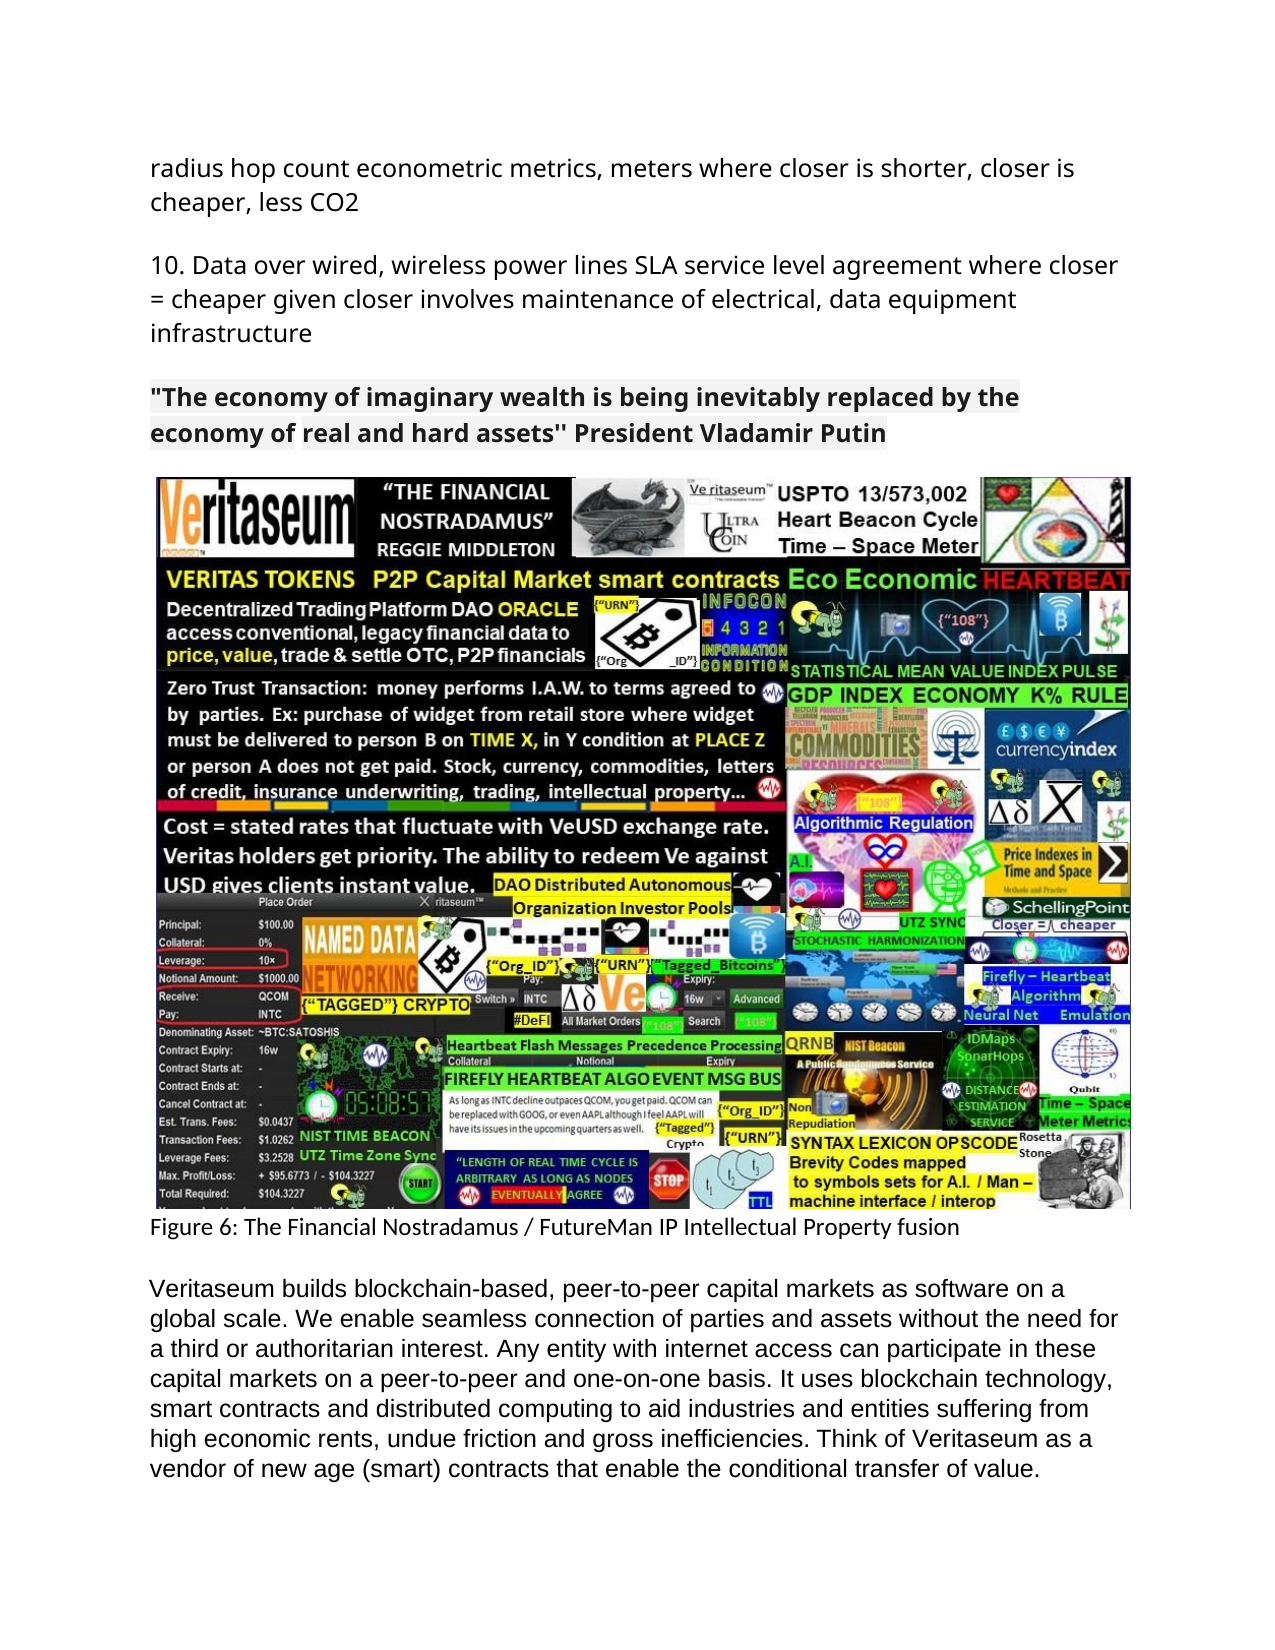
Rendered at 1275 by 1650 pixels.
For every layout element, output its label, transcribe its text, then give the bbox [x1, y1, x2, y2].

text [150, 151, 1132, 219]
text Figure 6: The Financial Nostradamus / FutureMan IP Intellectual Property fusion [150, 1211, 1132, 1242]
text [148, 1274, 1125, 1483]
text "The economy of imaginary wealth is being inevitably replaced by the economy of real and hard assets'' President Vladamir Putin [150, 379, 1132, 450]
text 10. Data over wired, wireless power lines SLA service level agreement where closer = cheaper given closer involves maintenance of electrical, data equipment infrastructure [150, 248, 1132, 350]
picture [156, 477, 1132, 1209]
